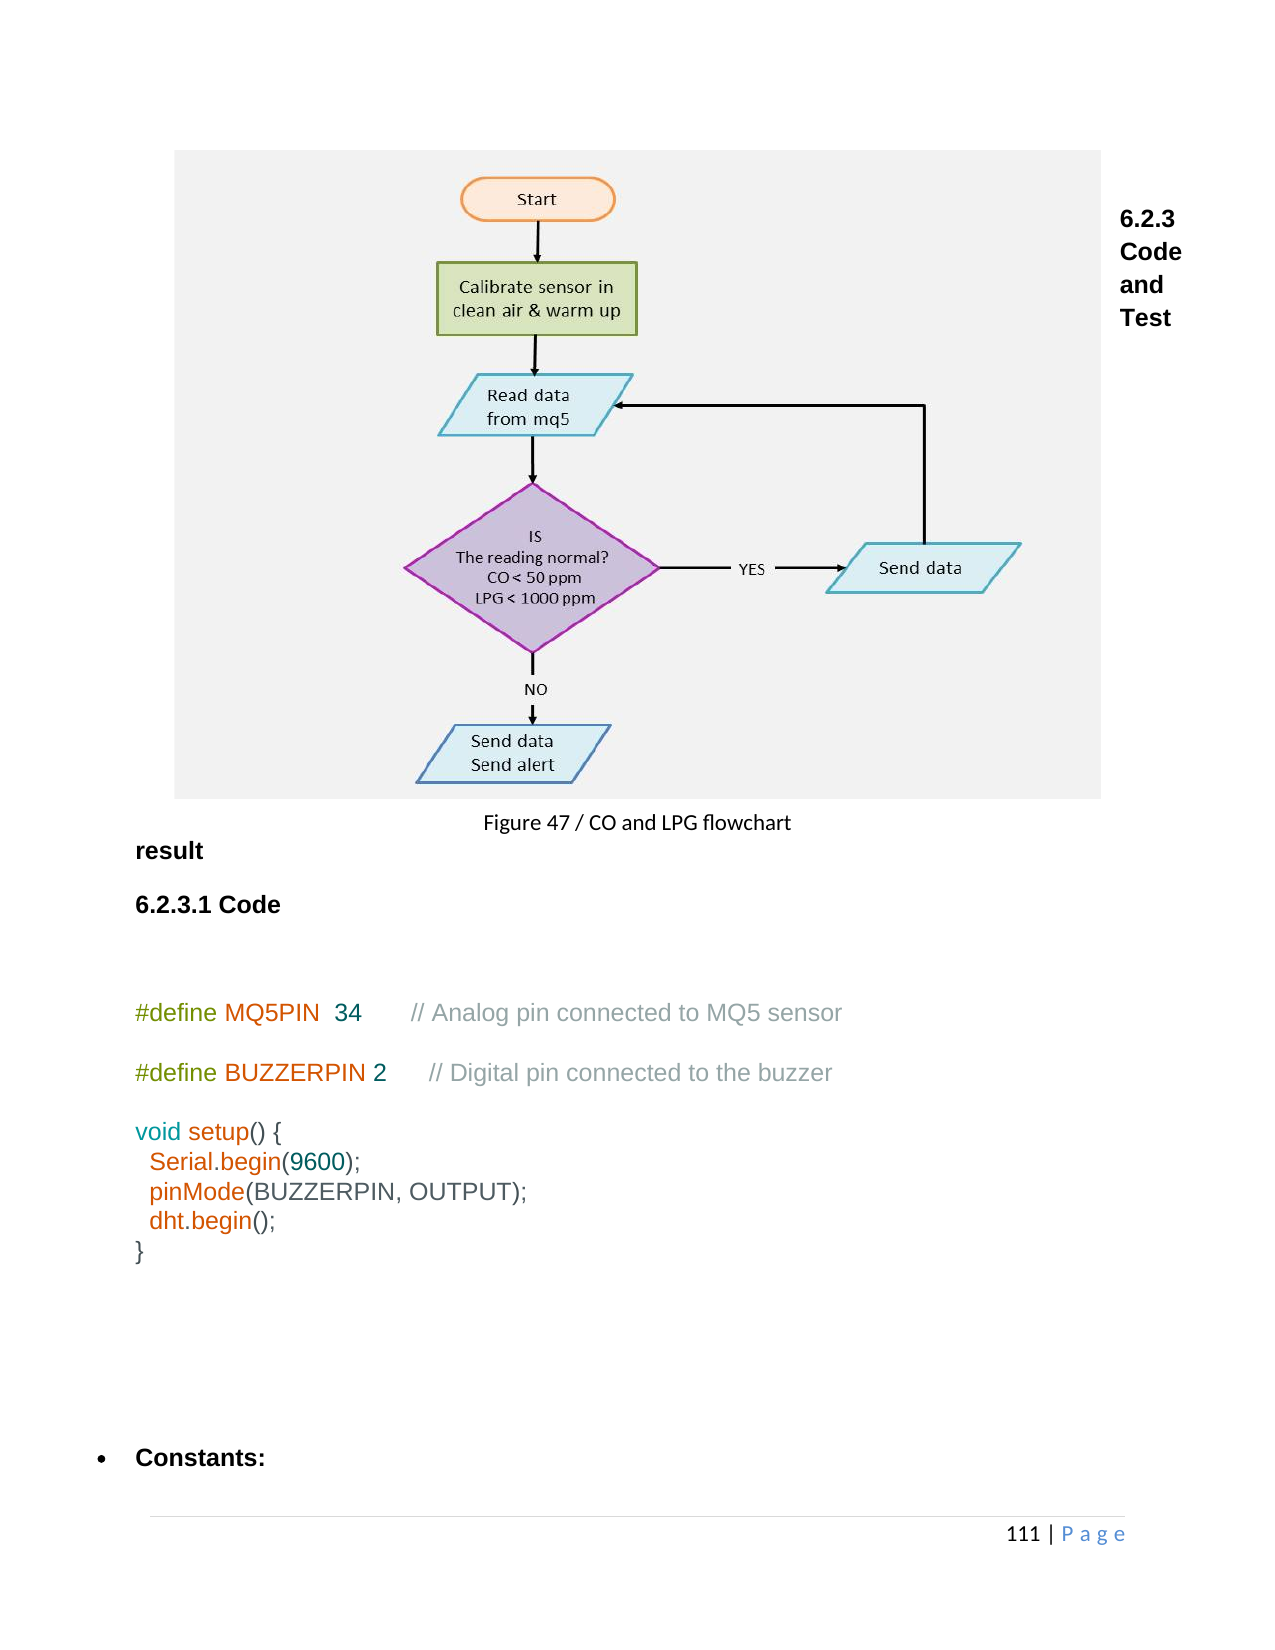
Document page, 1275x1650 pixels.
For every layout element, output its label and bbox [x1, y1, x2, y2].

picture [174, 150, 1101, 799]
